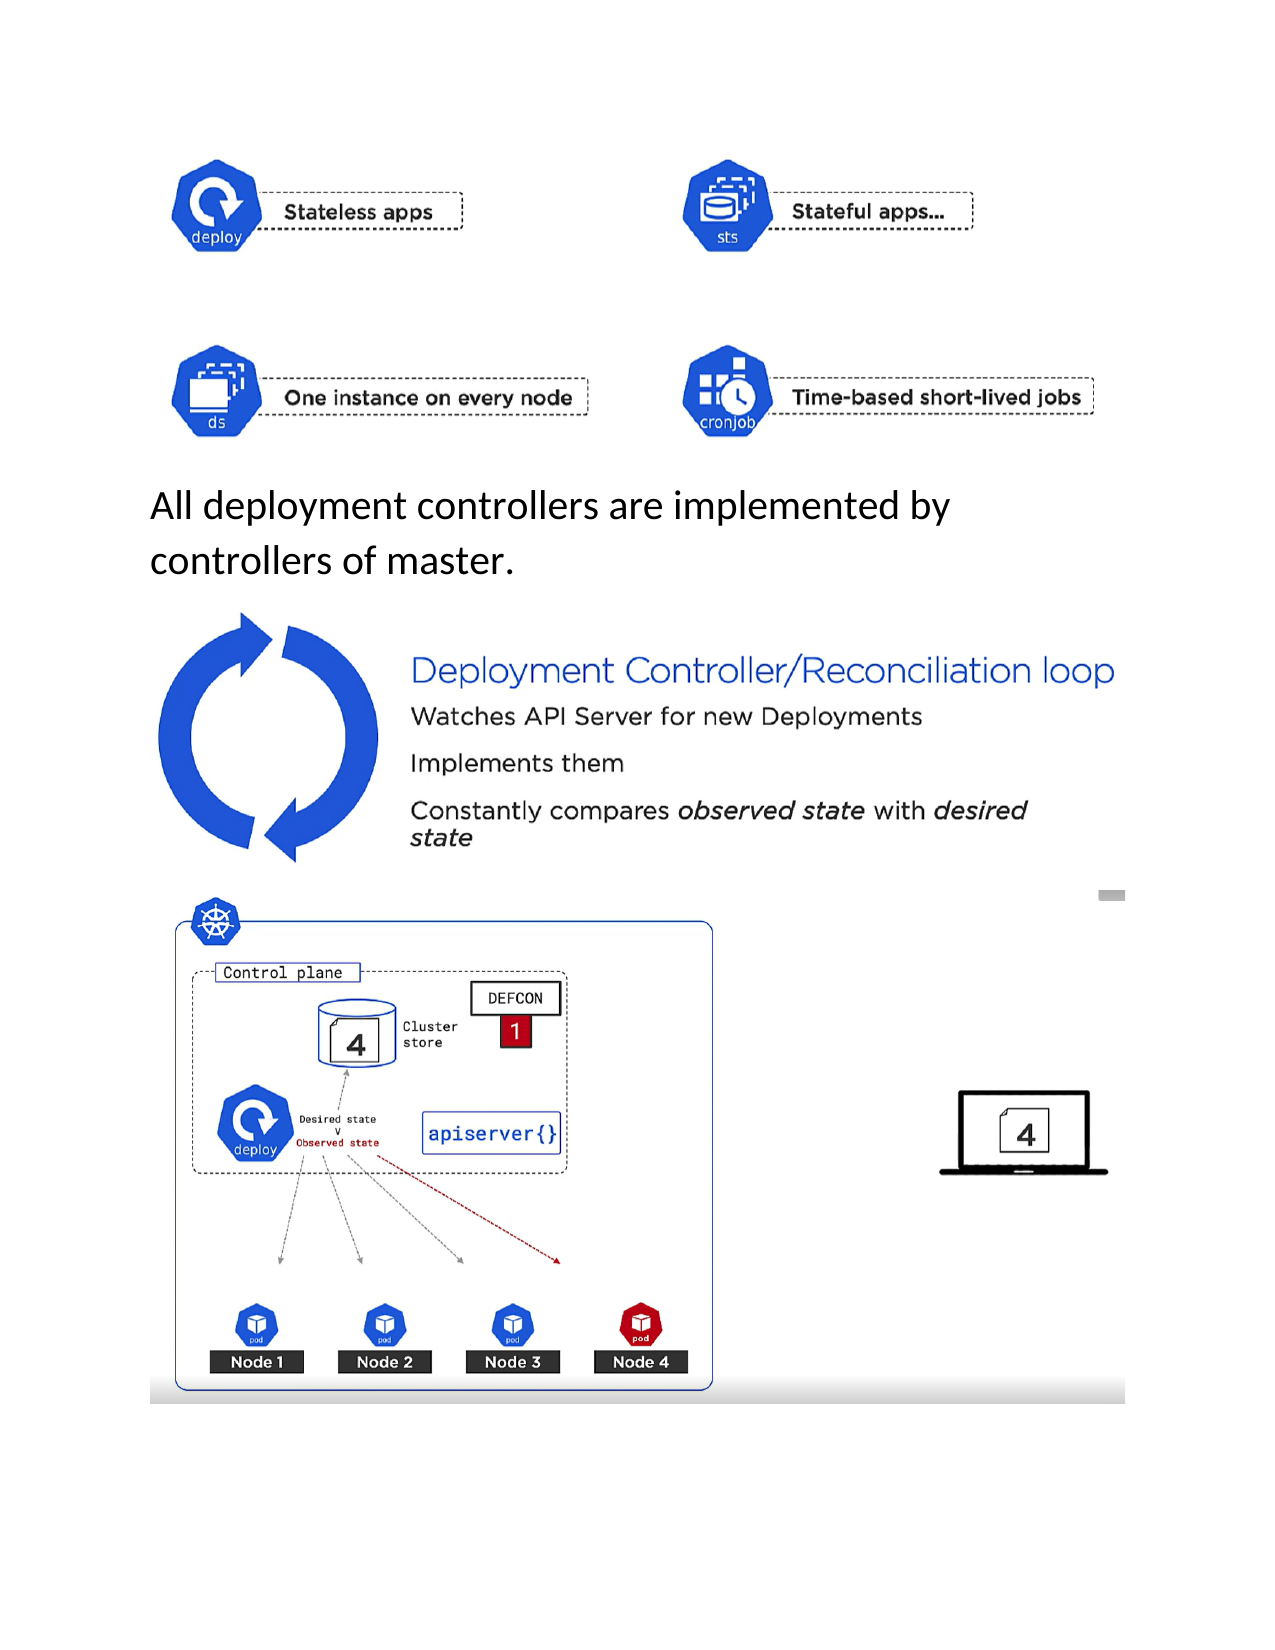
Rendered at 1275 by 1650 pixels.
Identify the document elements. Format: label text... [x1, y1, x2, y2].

picture [150, 150, 1125, 461]
picture [150, 605, 1125, 872]
text All deployment controllers are implemented by controllers of master. [150, 479, 1125, 585]
picture [150, 890, 1125, 1404]
